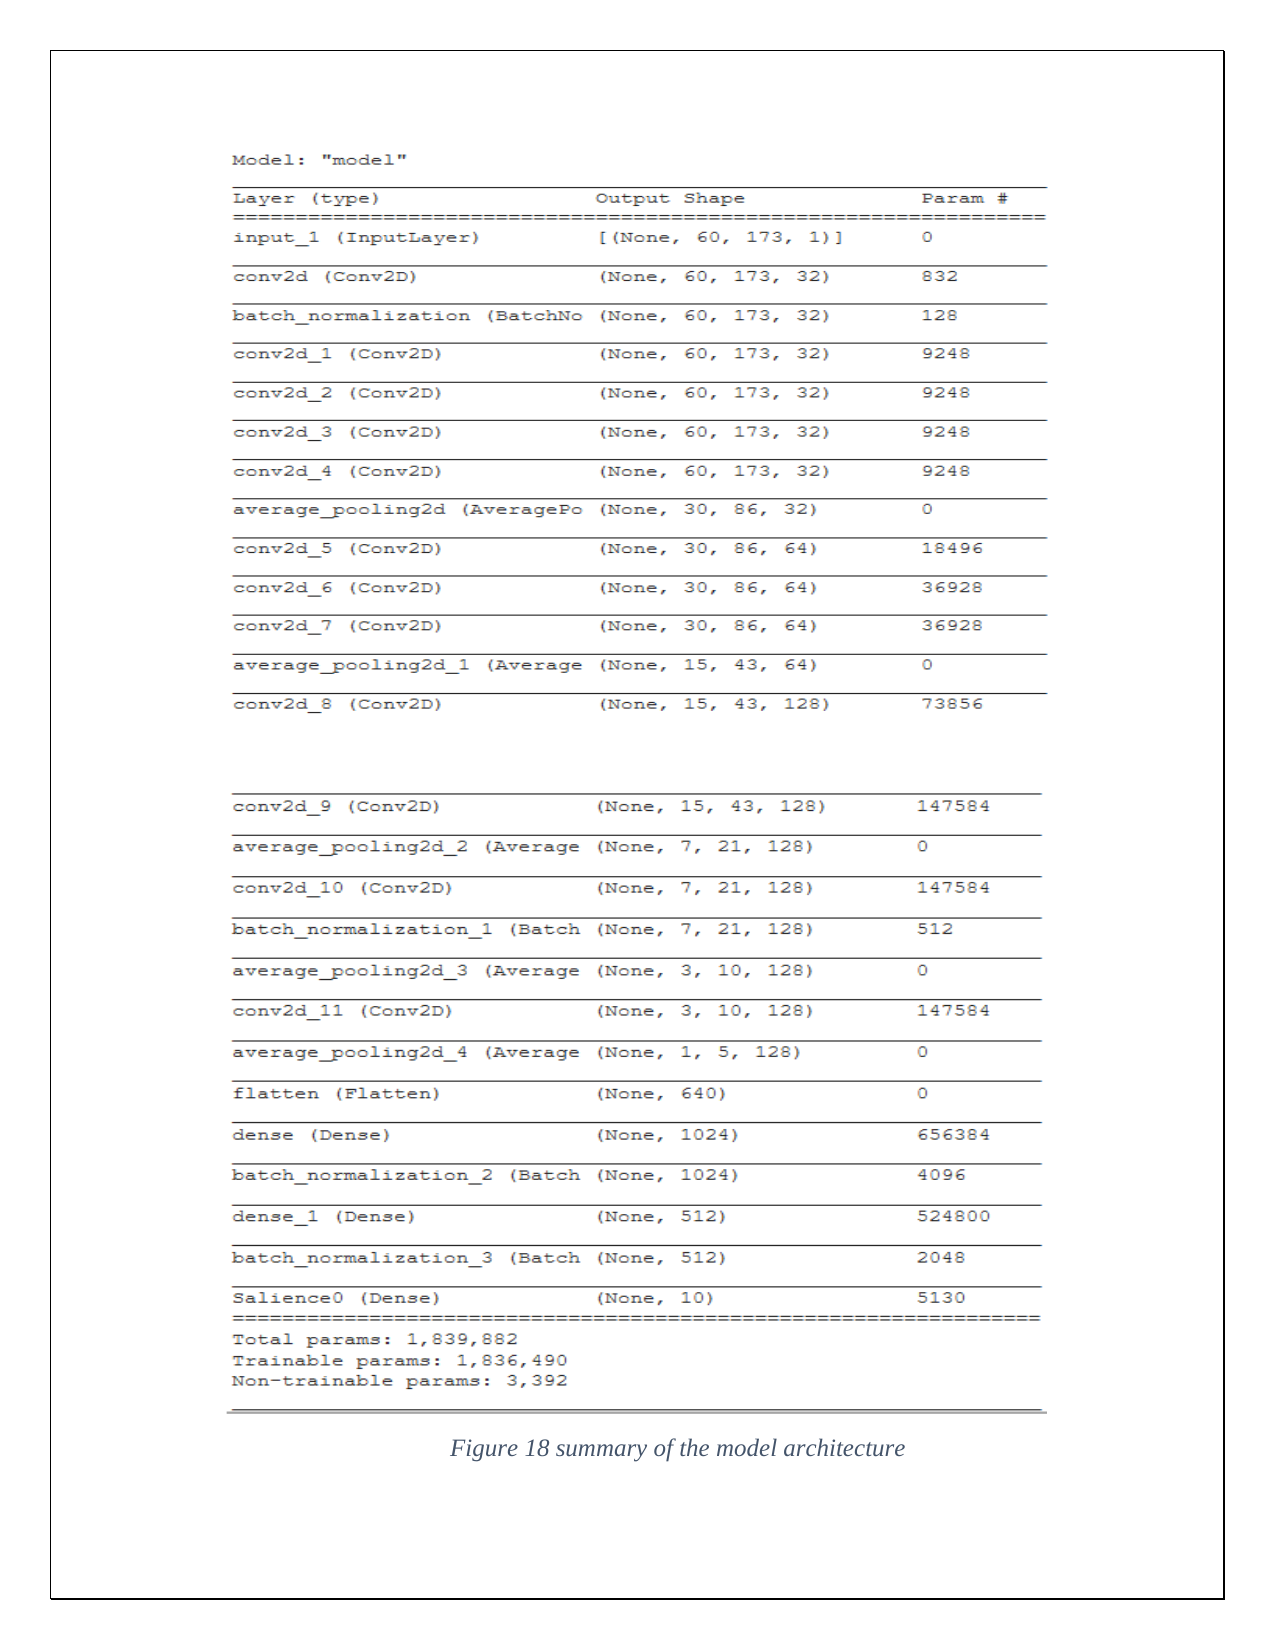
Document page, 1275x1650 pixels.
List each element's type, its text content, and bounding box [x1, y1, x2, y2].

picture [225, 150, 1054, 721]
picture [226, 784, 1047, 1414]
